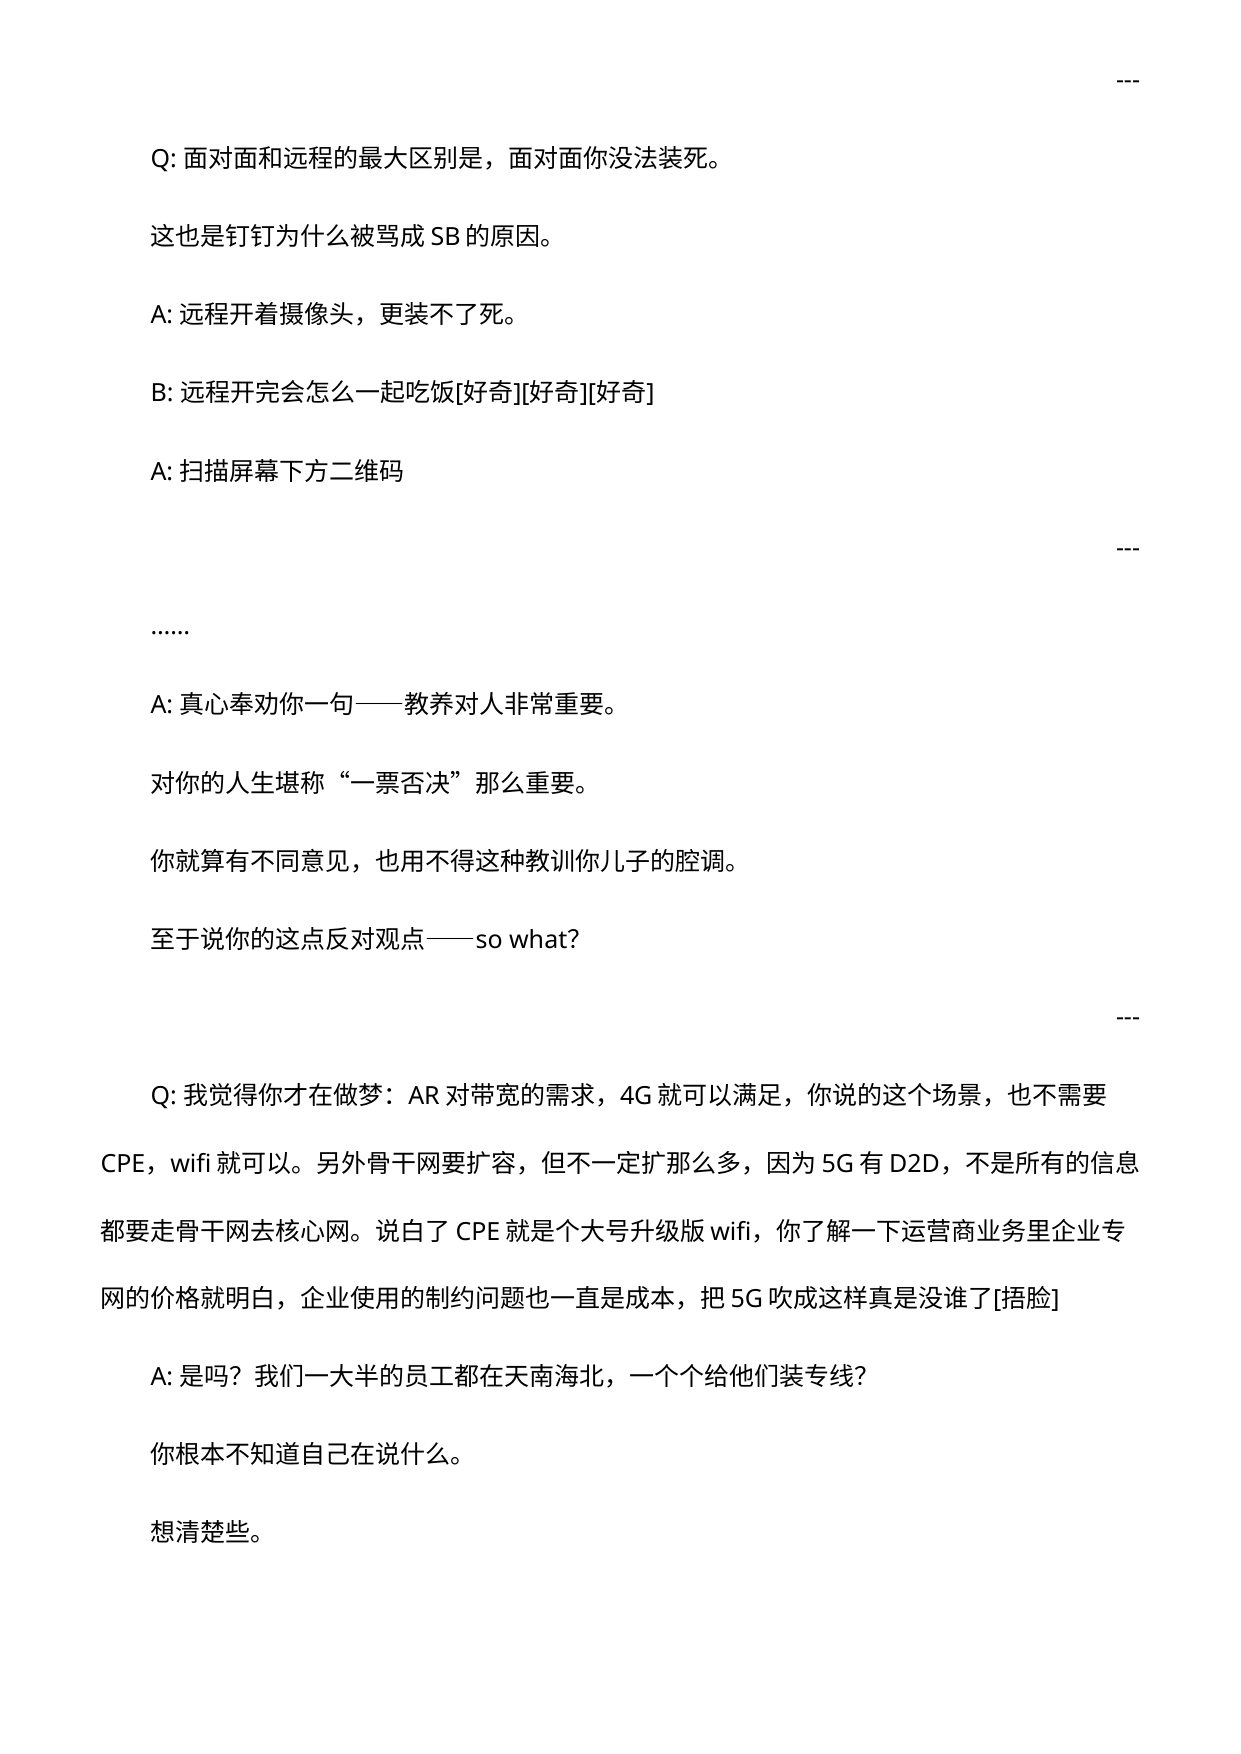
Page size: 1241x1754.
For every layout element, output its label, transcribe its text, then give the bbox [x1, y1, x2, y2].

text 你根本不知道自己在说什么。 [100, 1419, 1140, 1487]
text B: 远程开完会怎么一起吃饭[好奇][好奇][好奇] [100, 357, 1140, 425]
text A: 是吗？我们一大半的员工都在天南海北，一个个给他们装专线？ [100, 1341, 1140, 1409]
text Q: 我觉得你才在做梦：AR对带宽的需求，4G就可以满足，你说的这个场景，也不需要CPE，wifi就可以。另外骨干网要扩容，但不一定扩那么多，因为5G有D2D，不是所有的信息都要走骨干网去核心网。说白了CPE就是个大号升级版wifi，你了解一下运营商业务里企业专网的价格就明白，企业使用的制约问题也一直是成本，把5G吹成这样真是没谁了[捂脸] [100, 1059, 1140, 1331]
text …… [100, 591, 1140, 659]
text --- [100, 45, 1140, 113]
text A: 远程开着摄像头，更装不了死。 [100, 279, 1140, 347]
text 至于说你的这点反对观点——so what？ [100, 903, 1140, 971]
text 你就算有不同意见，也用不得这种教训你儿子的腔调。 [100, 825, 1140, 893]
text Q: 面对面和远程的最大区别是，面对面你没法装死。 [100, 123, 1140, 191]
text A: 真心奉劝你一句——教养对人非常重要。 [100, 669, 1140, 737]
text 想清楚些。 [100, 1497, 1140, 1565]
text 对你的人生堪称“一票否决”那么重要。 [100, 747, 1140, 815]
text --- [100, 981, 1140, 1049]
text 这也是钉钉为什么被骂成SB的原因。 [100, 201, 1140, 269]
text --- [100, 513, 1140, 581]
text A: 扫描屏幕下方二维码 [100, 435, 1140, 503]
